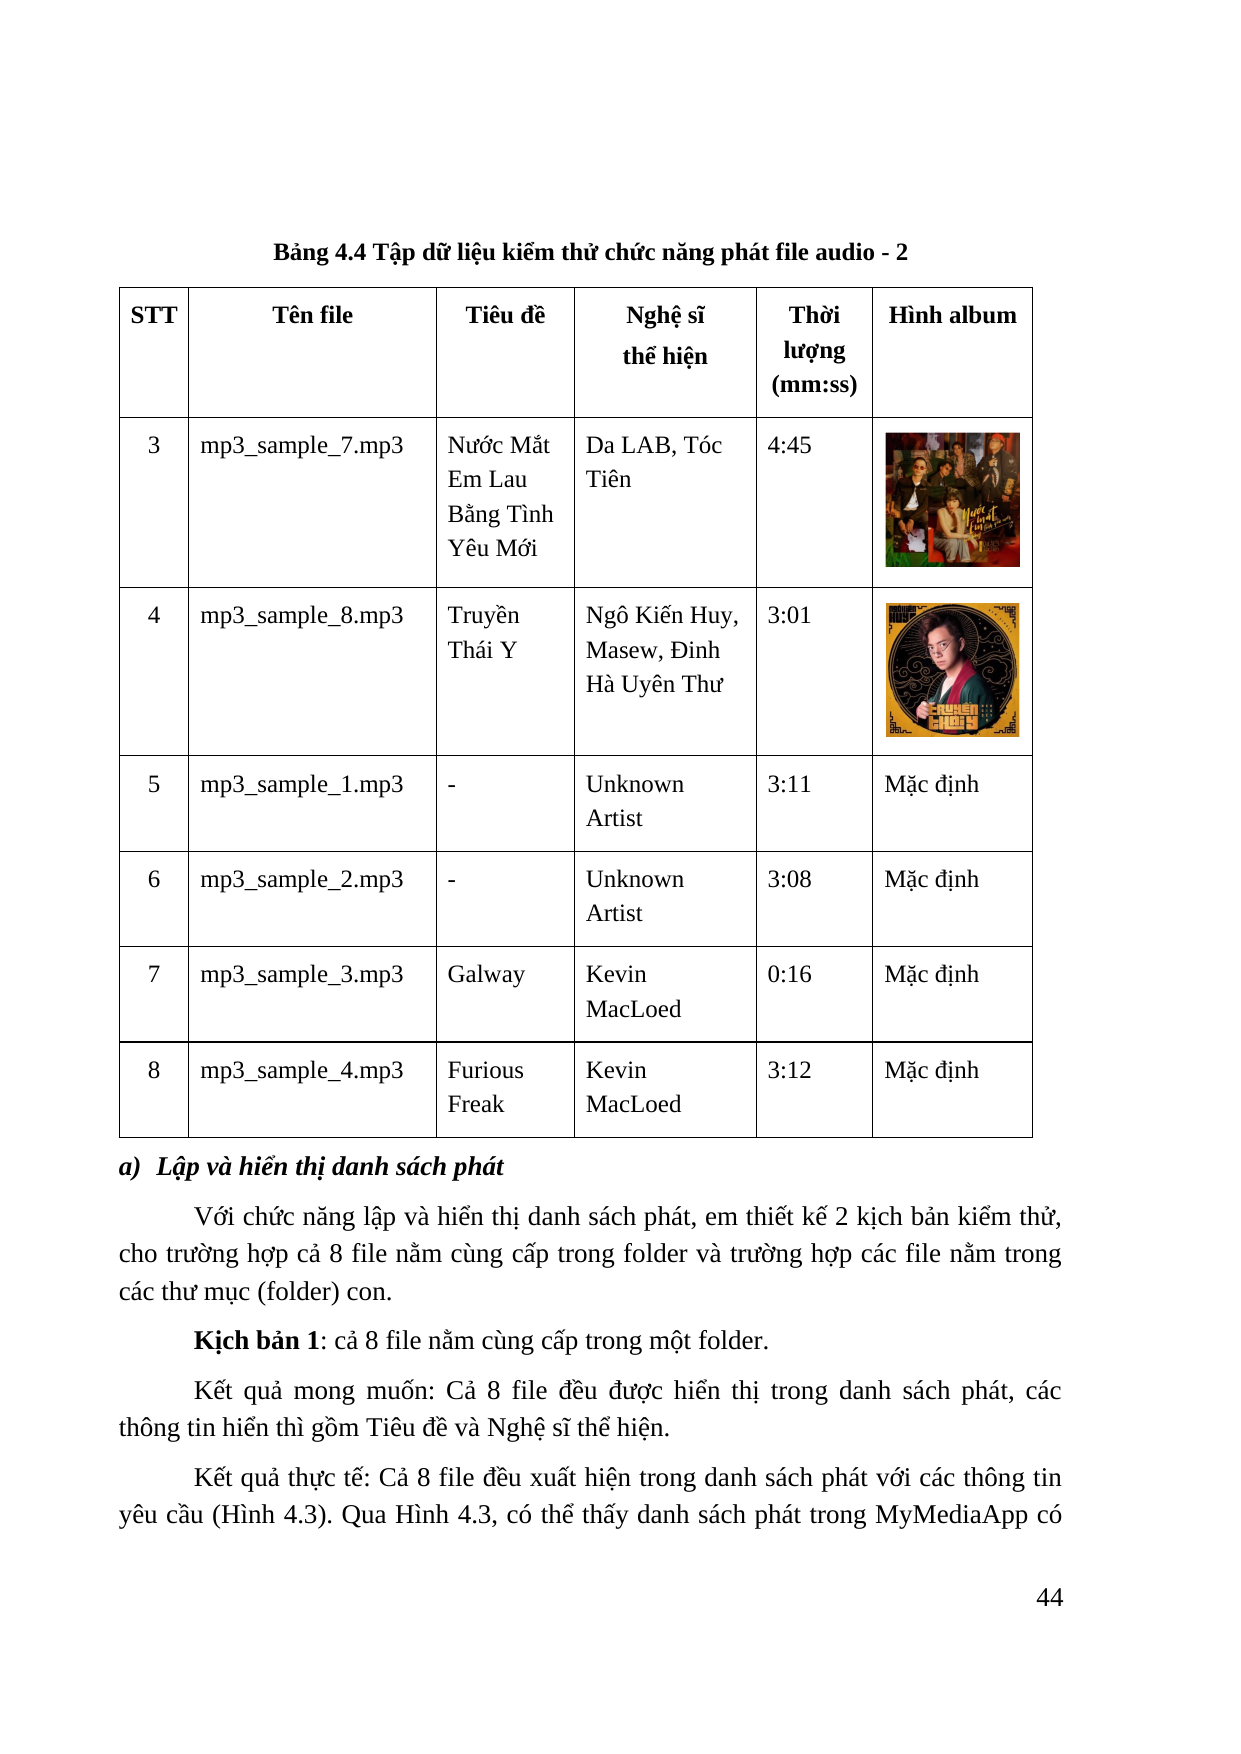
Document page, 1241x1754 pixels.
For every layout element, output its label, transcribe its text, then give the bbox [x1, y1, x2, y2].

table_cell 3:08 [757, 852, 872, 946]
table_header STT [120, 288, 188, 417]
table_cell 4 [120, 588, 188, 755]
table_header Thời lượng (mm:ss) [757, 288, 872, 417]
table_cell Truyền Thái Y [437, 588, 574, 755]
table_cell mp3_sample_8.mp3 [189, 588, 436, 755]
table_cell 3:11 [757, 756, 872, 851]
table_cell Da LAB, Tóc Tiên [575, 418, 756, 587]
table_cell Kevin MacLoed [575, 1043, 756, 1137]
table_cell - [437, 852, 574, 946]
table_cell 7 [120, 947, 188, 1041]
table_cell 4:45 [757, 418, 872, 587]
table_cell 0:16 [757, 947, 872, 1041]
table_cell Kevin MacLoed [575, 947, 756, 1041]
table_cell mp3_sample_2.mp3 [189, 852, 436, 946]
picture [884, 430, 1021, 568]
table_cell Mặc định [873, 852, 1032, 946]
list Lập và hiển thị danh sách phát [118, 1150, 1063, 1181]
picture [884, 600, 1021, 737]
table_cell Unknown Artist [575, 852, 756, 946]
table_cell Mặc định [873, 1043, 1032, 1137]
table_cell - [437, 756, 574, 851]
table_cell 3 [120, 418, 188, 587]
table_cell mp3_sample_1.mp3 [189, 756, 436, 851]
table_cell 3:12 [757, 1043, 872, 1137]
table_header Hình album [873, 288, 1032, 417]
table_cell Mặc định [873, 947, 1032, 1041]
table_cell 5 [120, 756, 188, 851]
table_cell Ngô Kiến Huy, Masew, Đinh Hà Uyên Thư [575, 588, 756, 755]
table_cell 8 [120, 1043, 188, 1137]
table_cell 6 [120, 852, 188, 946]
text Kết quả mong muốn: Cả 8 file đều được hiển thị trong danh sách phát, các thông tin hiển thì gồm Tiêu đề và Nghệ sĩ thể hiện. [118, 1374, 1063, 1443]
text Với chức năng lập và hiển thị danh sách phát, em thiết kế 2 kịch bản kiểm thử, cho trường hợp cả 8 file nằm cùng cấp trong folder và trường hợp các file nằm trong các thư mục (folder) con. [118, 1200, 1063, 1306]
table_header Nghệ sĩ thể hiện [575, 288, 756, 417]
table_cell 3:01 [757, 588, 872, 755]
table_cell mp3_sample_3.mp3 [189, 947, 436, 1041]
table_cell [873, 588, 1032, 755]
table_cell Furious Freak [437, 1043, 574, 1137]
table_cell Nước Mắt Em Lau Bằng Tình Yêu Mới [437, 418, 574, 587]
table_header Tên file [189, 288, 436, 417]
text Kịch bản 1: cả 8 file nằm cùng cấp trong một folder. [118, 1324, 1063, 1356]
table_cell [873, 418, 1032, 587]
table_cell Unknown Artist [575, 756, 756, 851]
table_cell Galway [437, 947, 574, 1041]
table_header Tiêu đề [437, 288, 574, 417]
table_cell mp3_sample_7.mp3 [189, 418, 436, 587]
table_cell Mặc định [873, 756, 1032, 851]
table_cell mp3_sample_4.mp3 [189, 1043, 436, 1137]
